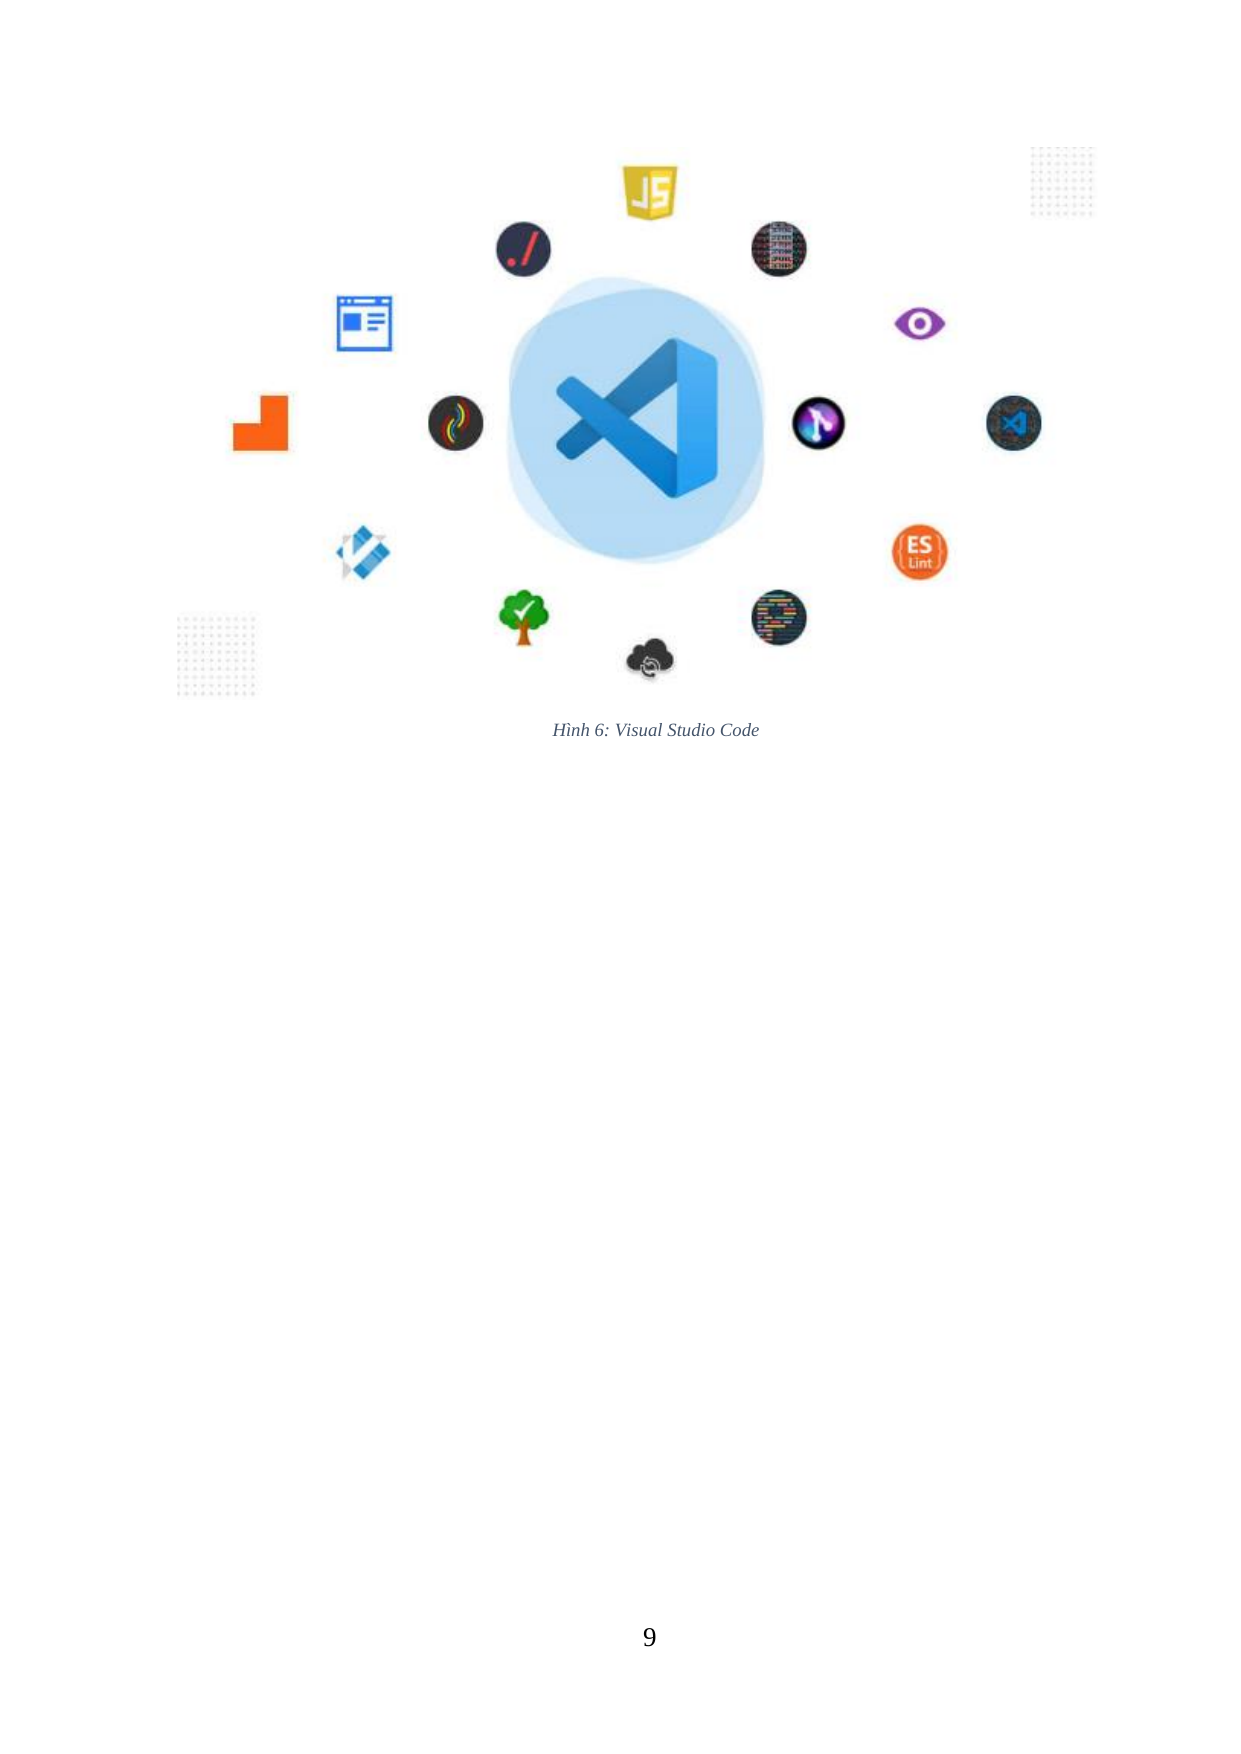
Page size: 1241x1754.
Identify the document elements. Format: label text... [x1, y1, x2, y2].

picture [177, 147, 1098, 700]
